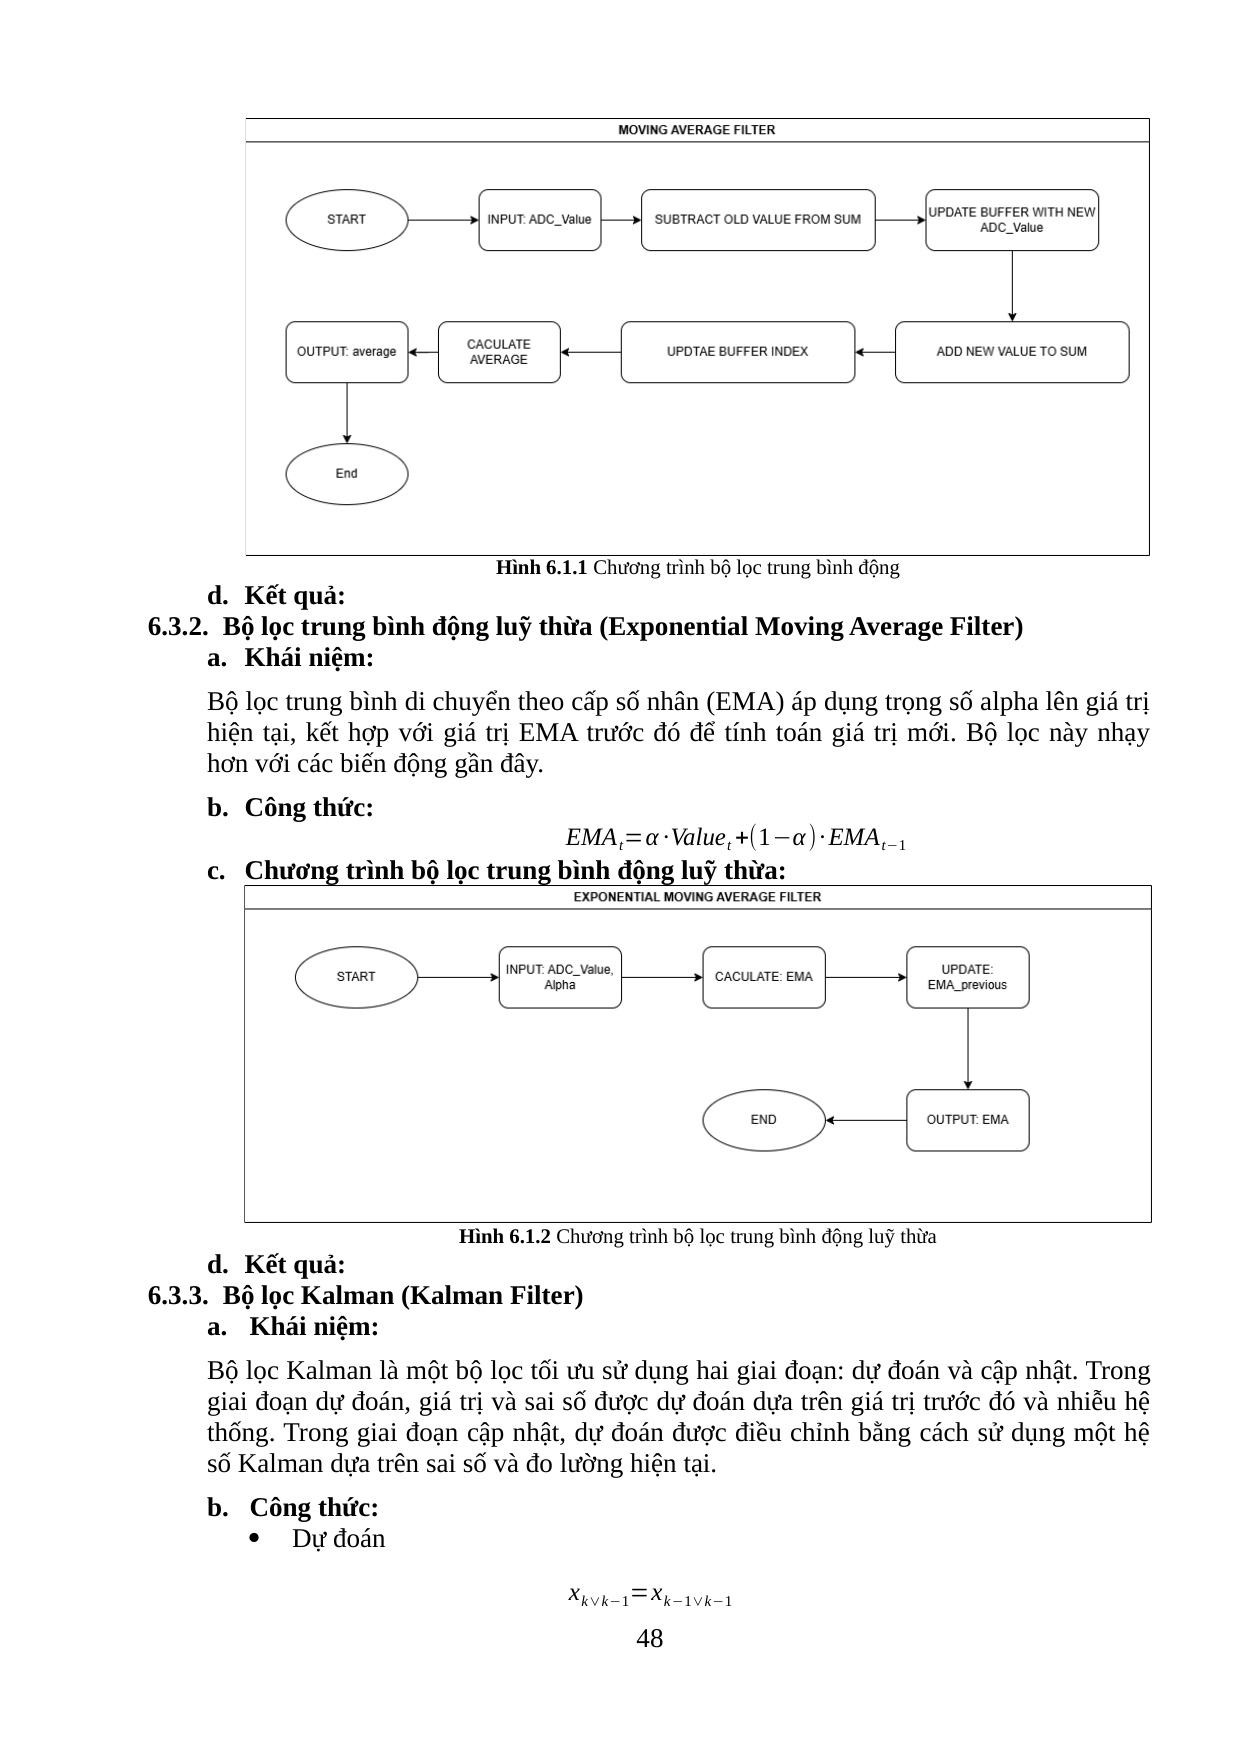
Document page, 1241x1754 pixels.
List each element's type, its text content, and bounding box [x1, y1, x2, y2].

list Dự đoán [249, 1522, 1152, 1553]
list Công thức: [207, 1491, 1152, 1522]
list Hình 6.1.2 Chương trình bộ lọc trung bình động luỹ thừa [244, 1224, 1152, 1248]
list Chương trình bộ lọc trung bình động luỹ thừa: [207, 854, 1152, 885]
list Bộ lọc Kalman (Kalman Filter) [148, 1279, 1152, 1310]
picture [245, 118, 1151, 556]
list Khái niệm: [207, 1310, 1152, 1341]
list Kết quả: [207, 579, 1152, 610]
list Khái niệm: [207, 642, 1152, 673]
text Bộ lọc trung bình di chuyển theo cấp số nhân (EMA) áp dụng trọng số alpha lên giá trị hiện tại, kết hợp với giá trị EMA trước đó để tính toán giá trị mới. Bộ lọc này nhạy hơn với các biến động gần đây. [207, 685, 1152, 779]
list Kết quả: [207, 1248, 1152, 1279]
list Bộ lọc trung bình động luỹ thừa (Exponential Moving Average Filter) [148, 610, 1152, 642]
picture [244, 885, 1153, 1224]
list Công thức: [207, 791, 1152, 822]
list Hình 6.1.1 Chương trình bộ lọc trung bình động [244, 555, 1152, 579]
text Bộ lọc Kalman là một bộ lọc tối ưu sử dụng hai giai đoạn: dự đoán và cập nhật. Trong giai đoạn dự đoán, giá trị và sai số được dự đoán dựa trên giá trị trước đó và nhiễu hệ thống. Trong giai đoạn cập nhật, dự đoán được điều chỉnh bằng cách sử dụng một hệ số Kalman dựa trên sai số và đo lường hiện tại. [207, 1354, 1152, 1478]
